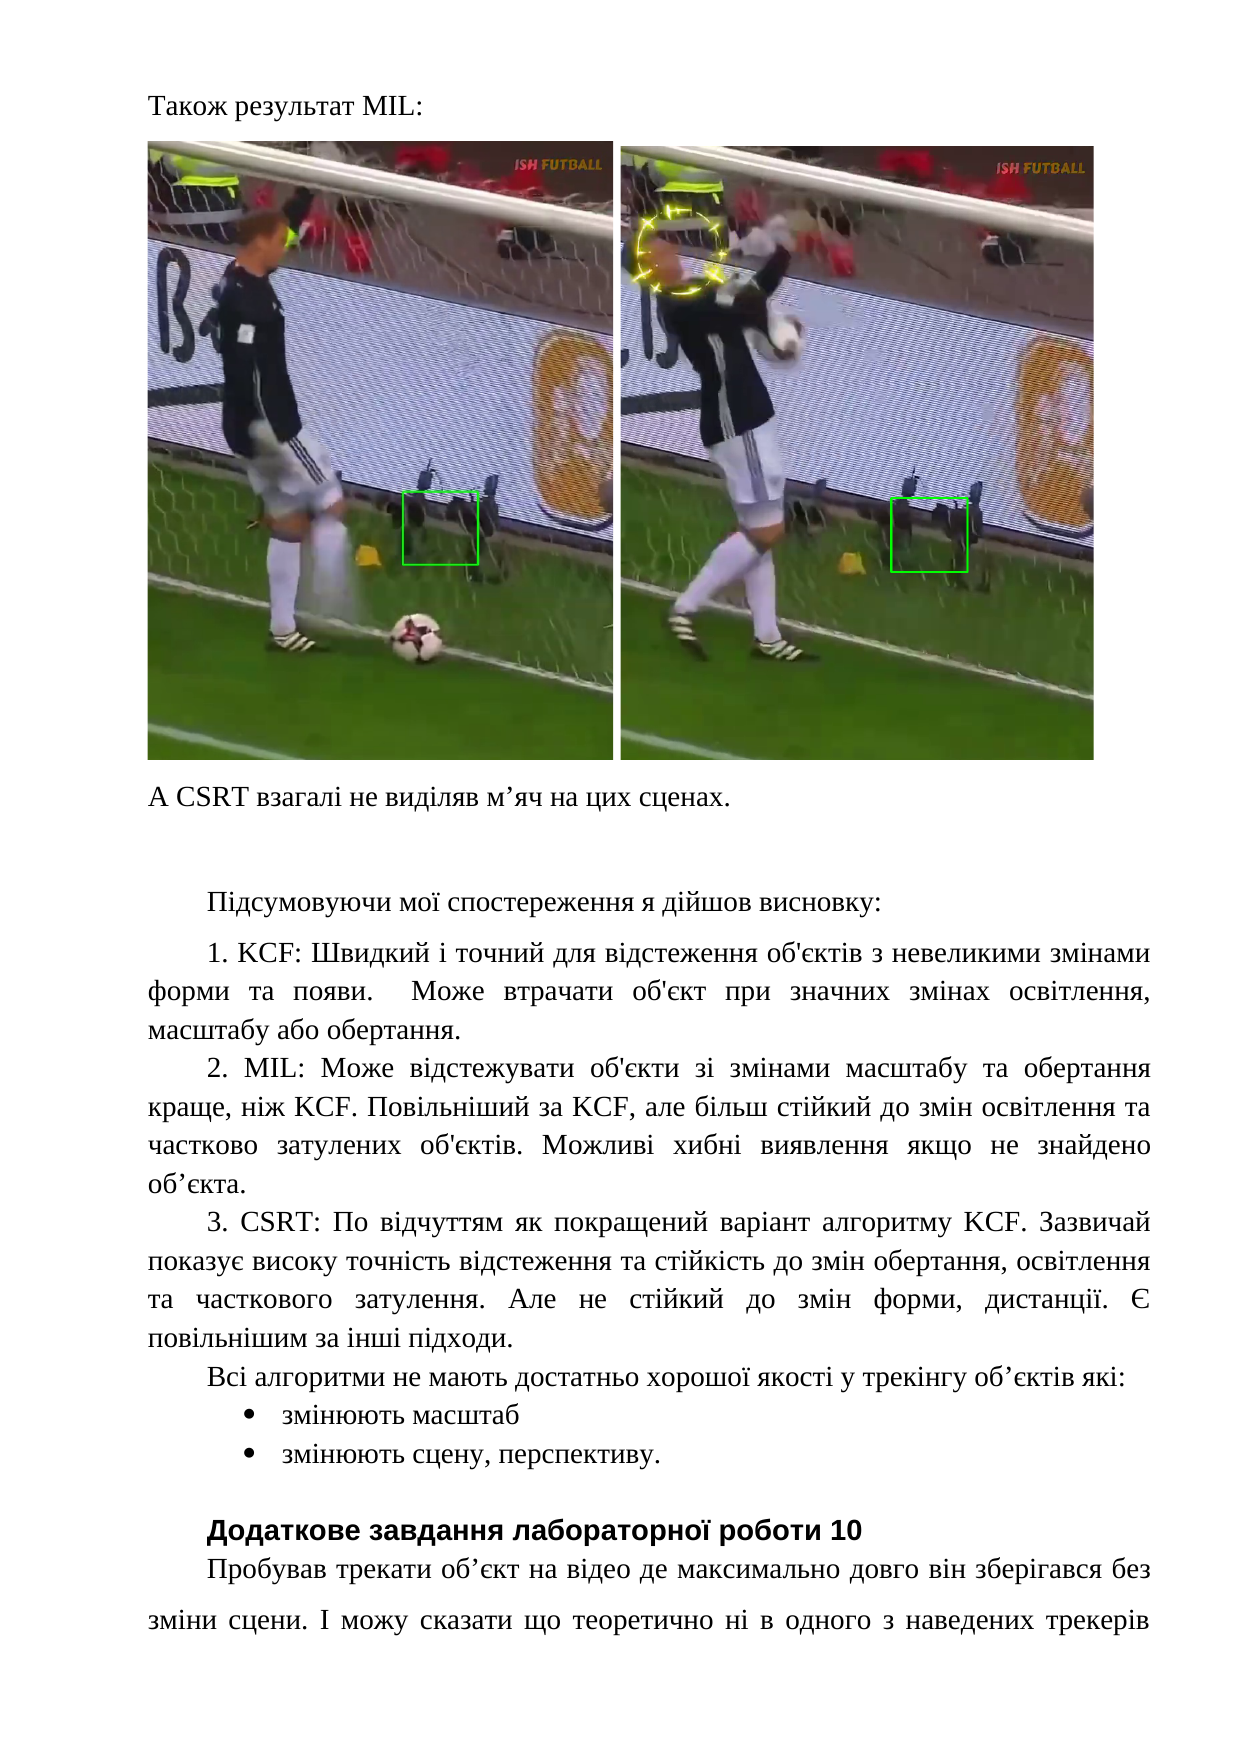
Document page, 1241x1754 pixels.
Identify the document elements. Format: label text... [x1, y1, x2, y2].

text 2. MIL: Може відстежувати об'єкти зі змінами масштабу та обертання краще, ніж KCF. Повільніший за KCF, але більш стійкий до змін освітлення та частково затулених об'єктів. Можливі хибні виявлення якщо не знайдено об’єкта. [148, 1050, 1152, 1199]
text Підсумовуючи мої спостереження я дійшов висновку: [148, 884, 1152, 918]
picture [147, 141, 614, 760]
list змінюють масштаб [244, 1397, 1152, 1431]
text Додаткове завдання лабораторної роботи 10 [148, 1513, 1152, 1547]
text 3. CSRT: По відчуттям як покращений варіант алгоритму KCF. Зазвичай показує високу точність відстеження та стійкість до змін обертання, освітлення та часткового затулення. Але не стійкий до змін форми, дистанції. Є повільнішим за інші підходи. [148, 1204, 1152, 1354]
text 1. KCF: Швидкий і точний для відстеження об'єктів з невеликими змінами форми та появи. Може втрачати об'єкт при значних змінах освітлення, масштабу або обертання. [148, 935, 1152, 1045]
list змінюють сцену, перспективу. [244, 1436, 1152, 1469]
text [148, 1552, 1152, 1635]
text Також результат MIL: [148, 88, 1152, 122]
picture [620, 146, 1094, 760]
text А CSRT взагалі не виділяв м’яч на цих сценах. [148, 779, 1152, 812]
text Всі алгоритми не мають достатньо хорошої якості у трекінгу об’єктів які: [148, 1359, 1152, 1392]
